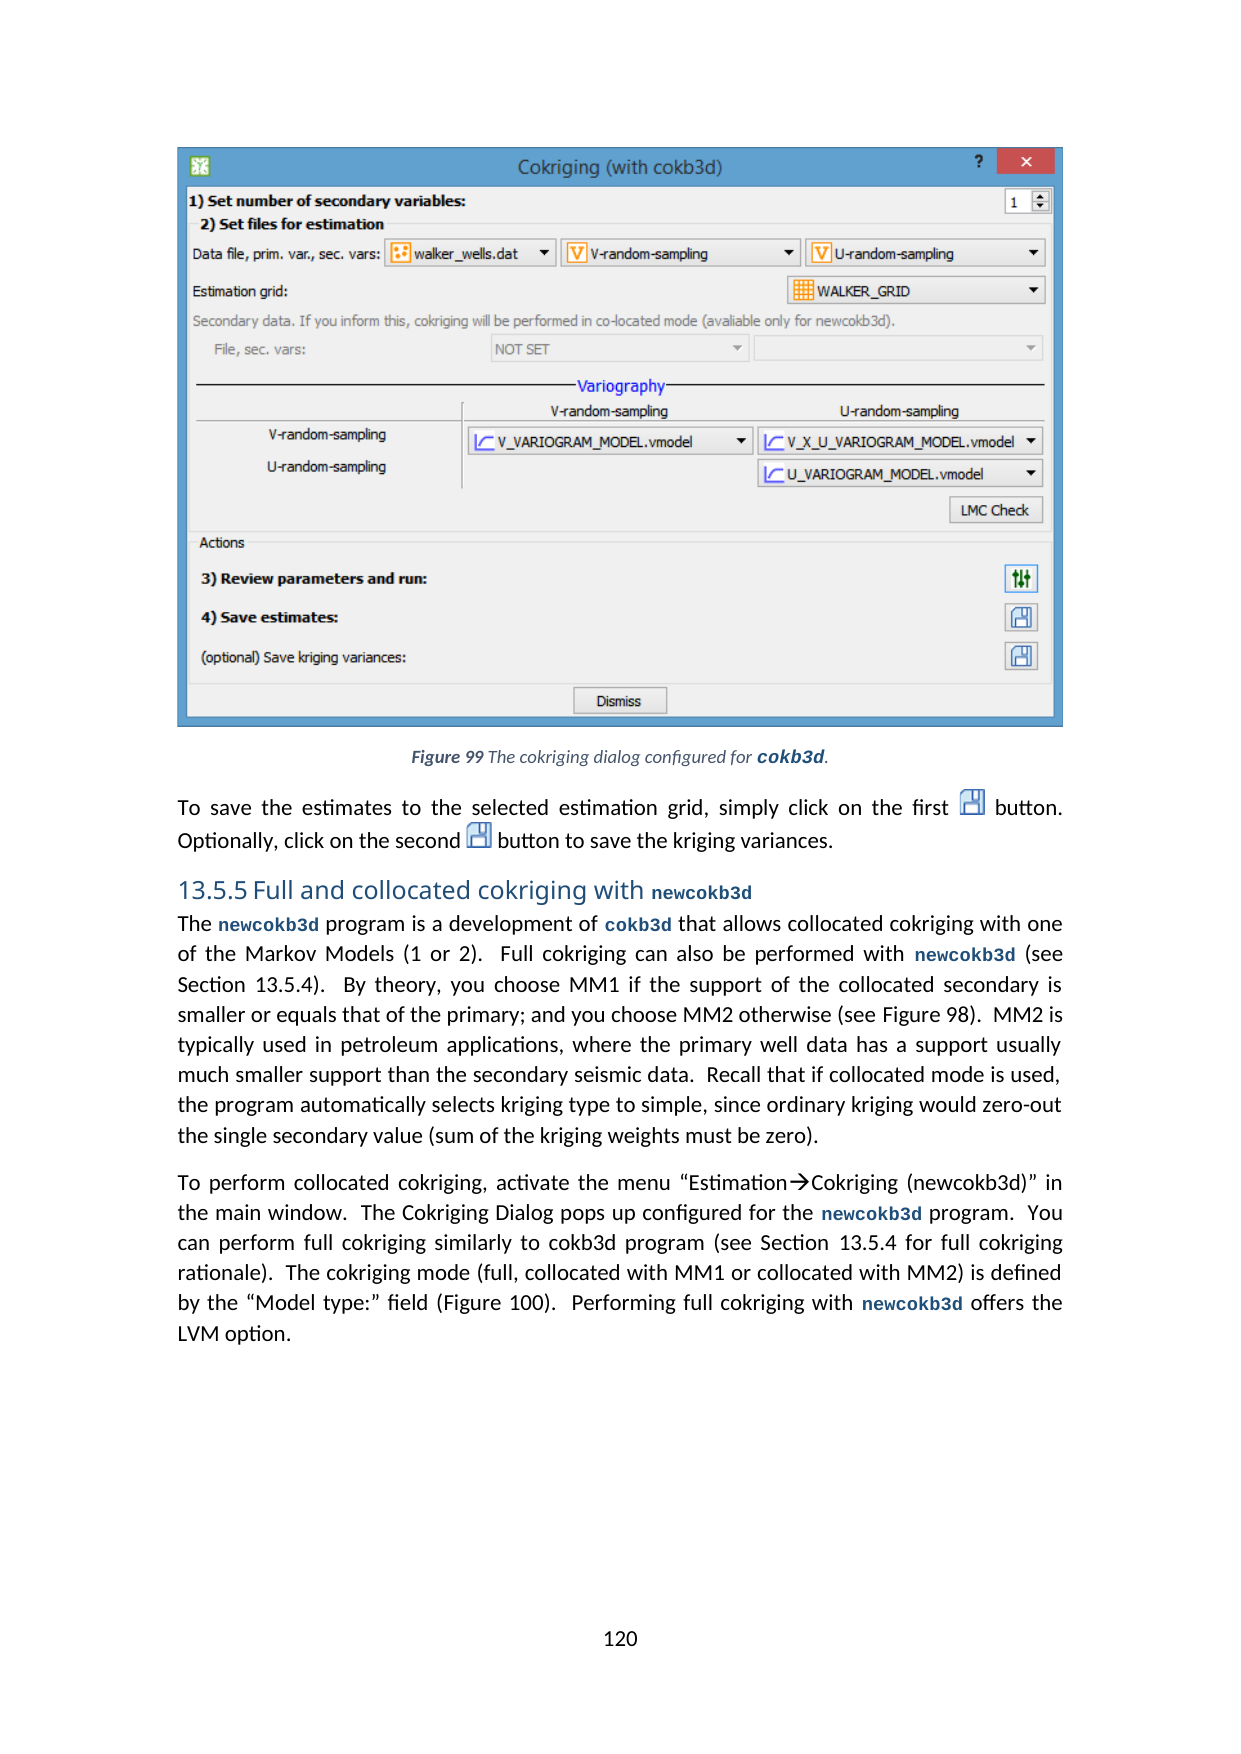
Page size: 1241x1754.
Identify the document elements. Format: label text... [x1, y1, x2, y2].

text To save the estimates to the selected estimation grid, simply click on the first button. Optionally, click on the second button to save the kriging variances. [177, 790, 1063, 854]
picture [177, 147, 1063, 727]
text Figure 99 The cokriging dialog configured for cokb3d. [177, 745, 1063, 769]
text The newcokb3d program is a development of cokb3d that allows collocated cokriging with one of the Markov Models (1 or 2). Full cokriging can also be performed with newcokb3d (see Section 12.5.4). By theory, you choose MM1 if the support of the collocated secondary is smaller or equals that of the primary; and you choose MM2 otherwise (see Figure 88). MM2 is typically used in petroleum applications, where the primary well data has a support usually much smaller support than the secondary seismic data. Recall that if collocated mode is used, the program automatically selects kriging type to simple, since ordinary kriging would zero-out the single secondary value (sum of the kriging weights must be zero). [177, 909, 1063, 1149]
picture [959, 789, 985, 815]
text To perform collocated cokriging, activate the menu “EstimationCokriging (newcokb3d)” in the main window. The Cokriging Dialog pops up configured for the newcokb3d program. You can perform full cokriging similarly to cokb3d program (see Section 12.5.4 for full cokriging rationale). The cokriging mode (full, collocated with MM1 or collocated with MM2) is defined by the “Model type:” field (Figure 90). Performing full cokriging with newcokb3d offers the LVM option. [177, 1168, 1063, 1347]
picture [466, 822, 492, 848]
subtitle Full and collocated cokriging with newcokb3d [177, 873, 1063, 907]
